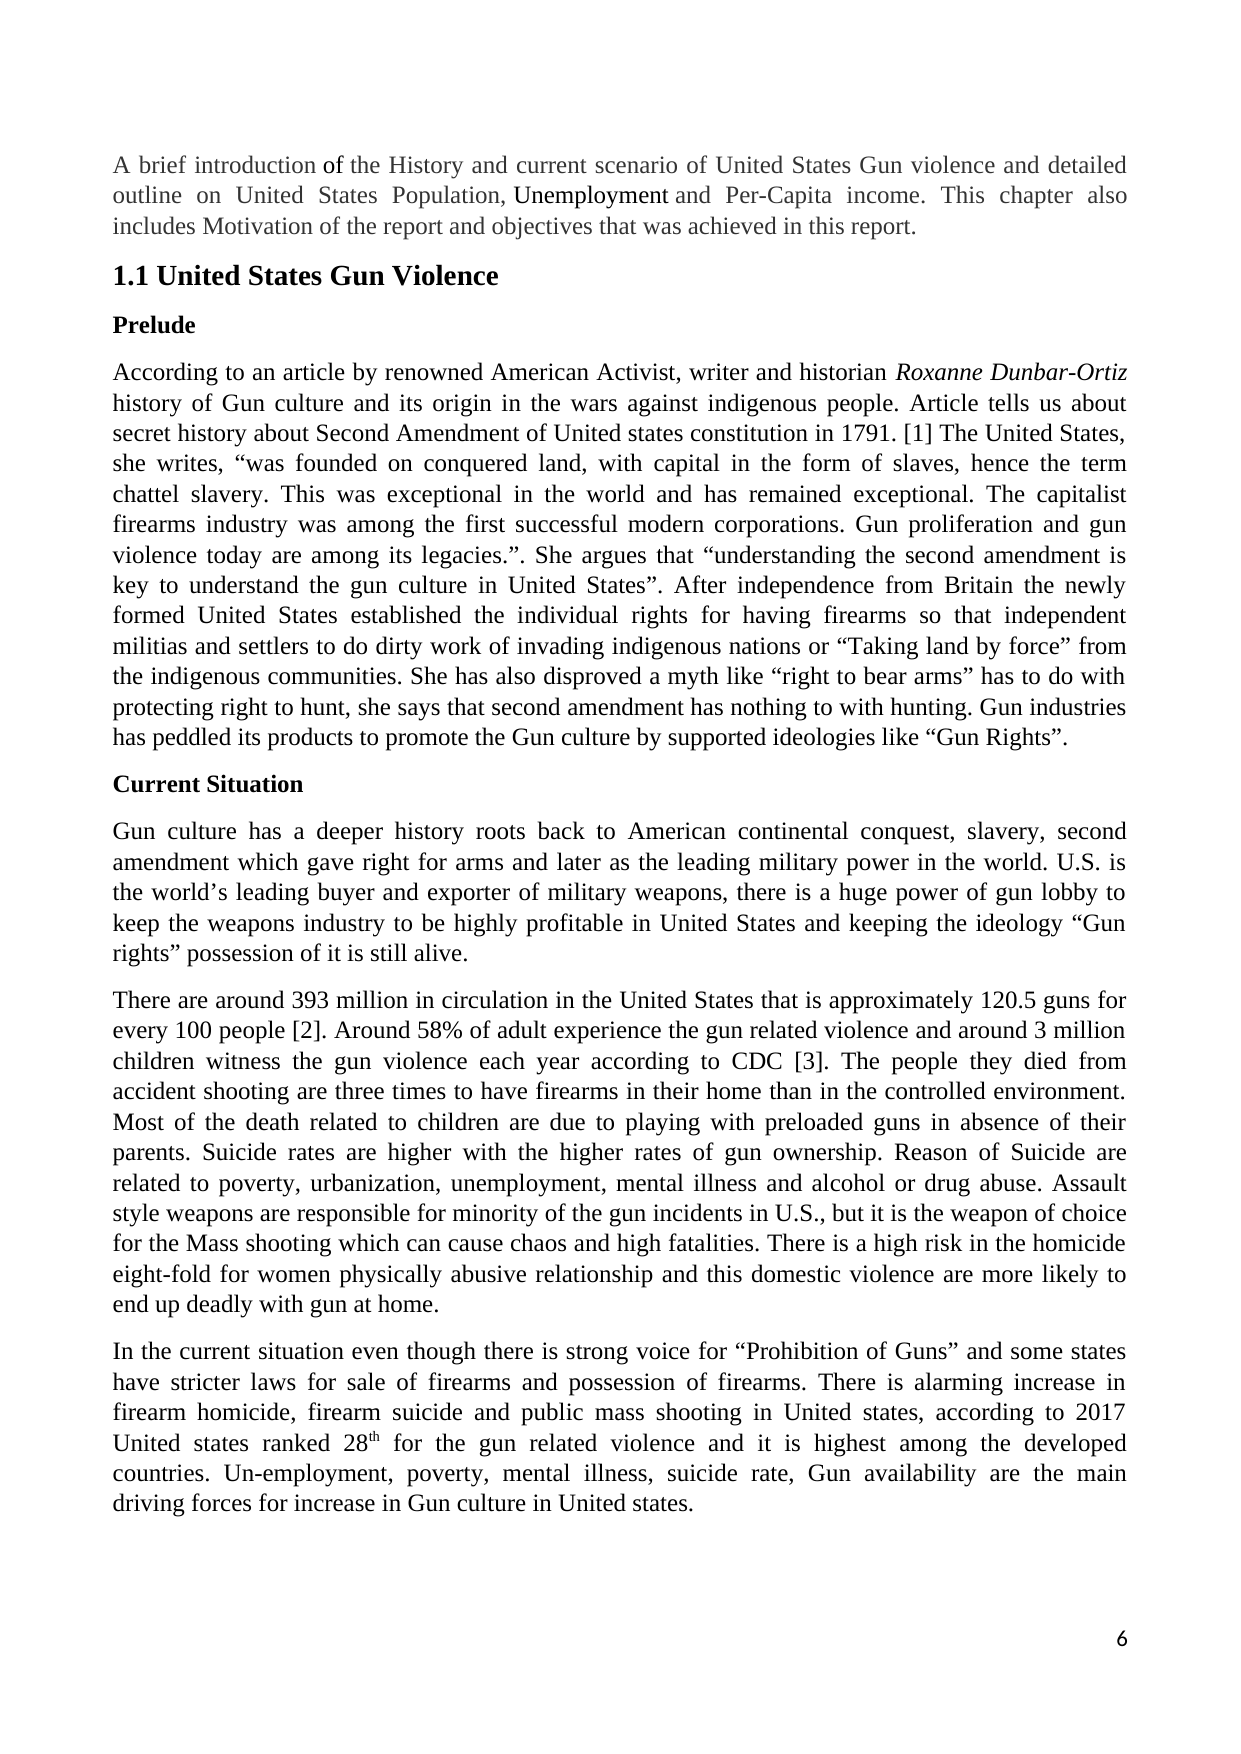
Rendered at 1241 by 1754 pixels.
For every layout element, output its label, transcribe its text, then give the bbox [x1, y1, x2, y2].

text Prelude [112, 310, 1128, 339]
text Gun culture has a deeper history roots back to American continental conquest, slavery, second amendment which gave right for arms and later as the leading military power in the world. U.S. is the world’s leading buyer and exporter of military weapons, there is a huge power of gun lobby to keep the weapons industry to be highly profitable in United States and keeping the ideology “Gun rights” possession of it is still alive. [112, 816, 1128, 967]
text According to an article by renowned American Activist, writer and historian Roxanne Dunbar-Ortiz history of Gun culture and its origin in the wars against indigenous people. Article tells us about secret history about Second Amendment of United states constitution in 1791. [1] The United States, she writes, “was founded on conquered land, with capital in the form of slaves, hence the term chattel slavery. This was exceptional in the world and has remained exceptional. The capitalist firearms industry was among the first successful modern corporations. Gun proliferation and gun violence today are among its legacies.”. She argues that “understanding the second amendment is key to understand the gun culture in United States”. After independence from Britain the newly formed United States established the individual rights for having firearms so that independent militias and settlers to do dirty work of invading indigenous nations or “Taking land by force” from the indigenous communities. She has also disproved a myth like “right to bear arms” has to do with protecting right to hunt, she says that second amendment has nothing to with hunting. Gun industries has peddled its products to promote the Gun culture by supported ideologies like “Gun Rights”. [112, 357, 1128, 751]
text A brief introduction of the History and current scenario of United States Gun violence and detailed outline on United States Population, Unemployment and Per-Capita income. This chapter also includes Motivation of the report and objectives that was achieved in this report. [112, 150, 1128, 239]
text In the current situation even though there is strong voice for “Prohibition of Guns” and some states have stricter laws for sale of firearms and possession of firearms. There is alarming increase in firearm homicide, firearm suicide and public mass shooting in United states, according to 2017 United states ranked 28th for the gun related violence and it is highest among the developed countries. Un-employment, poverty, mental illness, suicide rate, Gun availability are the main driving forces for increase in Gun culture in United states. [112, 1336, 1128, 1517]
text 1.1 United States Gun Violence [112, 258, 1128, 291]
text There are around 393 million in circulation in the United States that is approximately 120.5 guns for every 100 people [2]. Around 58% of adult experience the gun related violence and around 3 million children witness the gun violence each year according to CDC [3]. The people they died from accident shooting are three times to have firearms in their home than in the controlled environment. Most of the death related to children are due to playing with preloaded guns in absence of their parents. Suicide rates are higher with the higher rates of gun ownership. Reason of Suicide are related to poverty, urbanization, unemployment, mental illness and alcohol or drug abuse. Assault style weapons are responsible for minority of the gun incidents in U.S., but it is the weapon of choice for the Mass shooting which can cause chaos and high fatalities. There is a high risk in the homicide eight-fold for women physically abusive relationship and this domestic violence are more likely to end up deadly with gun at home. [112, 985, 1128, 1318]
text Current Situation [112, 769, 1128, 798]
